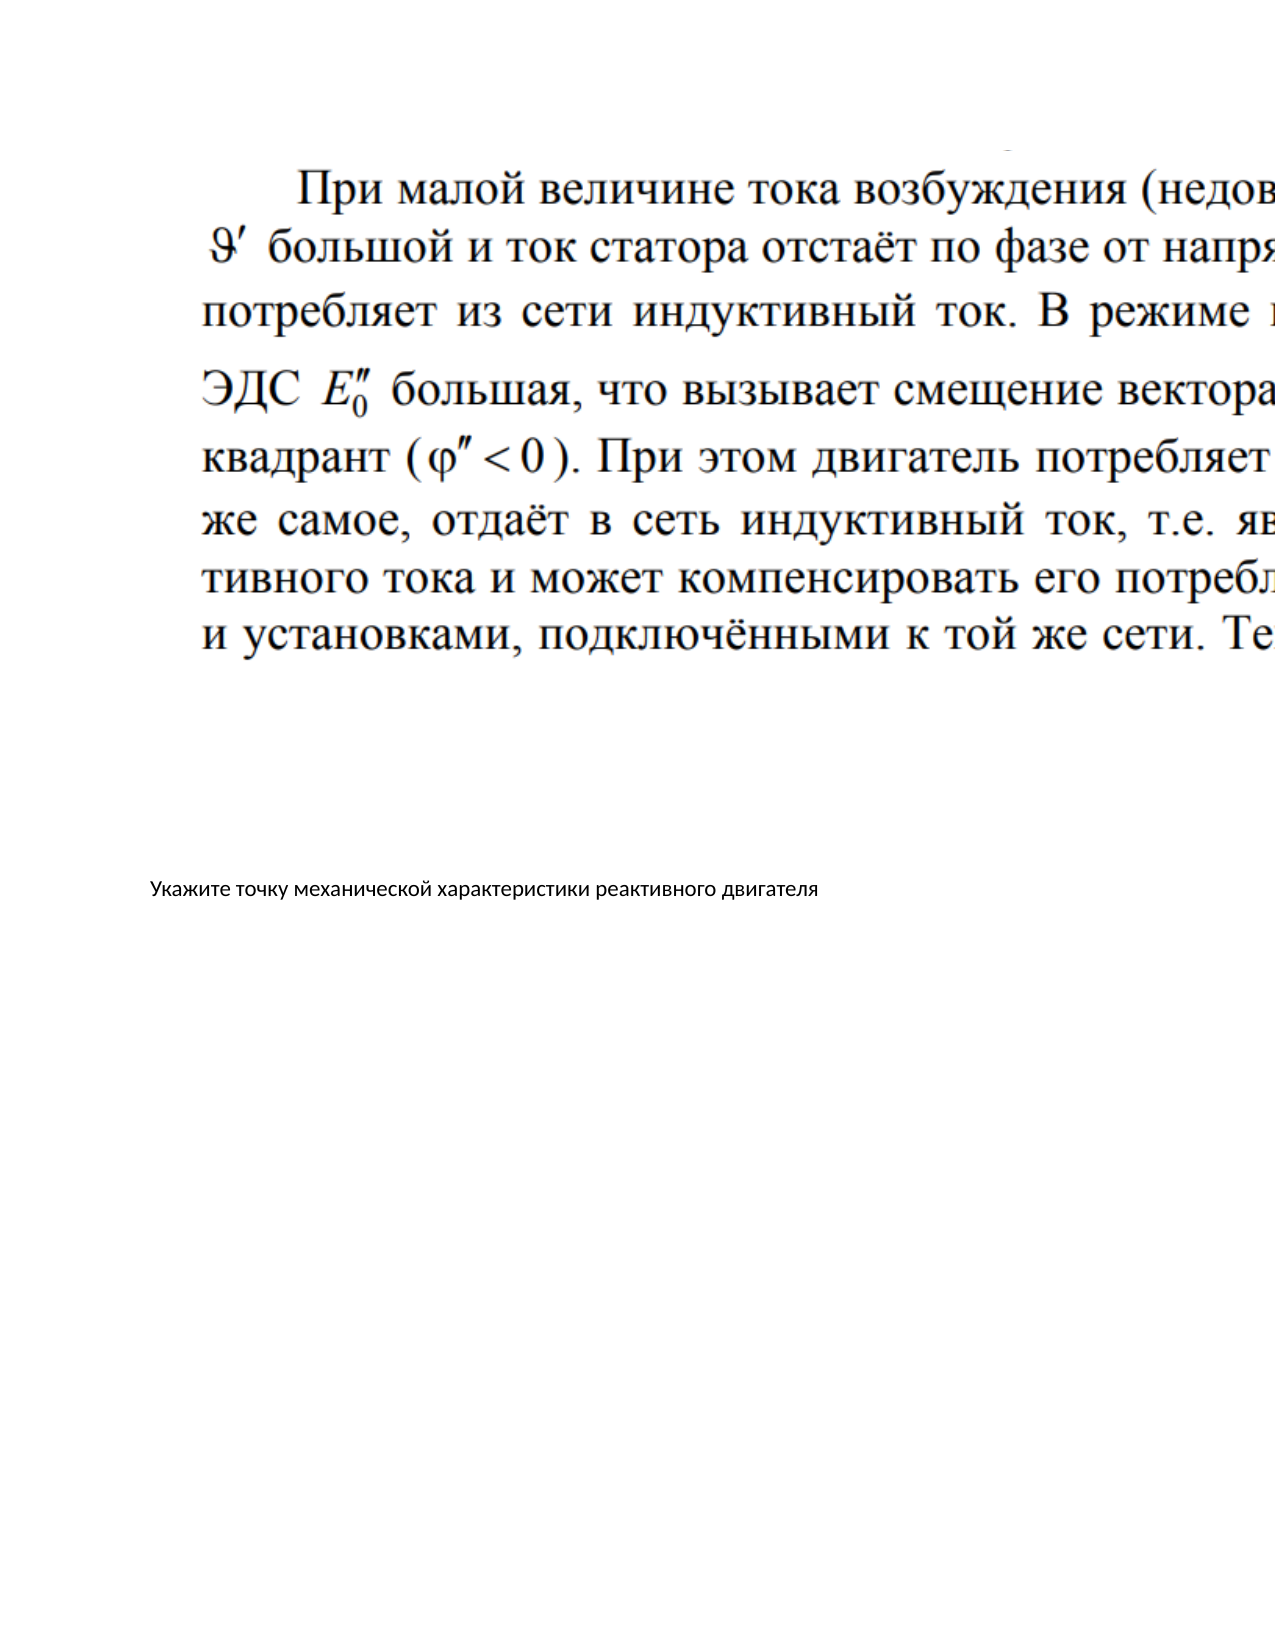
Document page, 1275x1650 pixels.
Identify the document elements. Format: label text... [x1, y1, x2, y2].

text Укажите точку механической характеристики реактивного двигателя [150, 874, 1125, 902]
picture [150, 150, 1275, 715]
